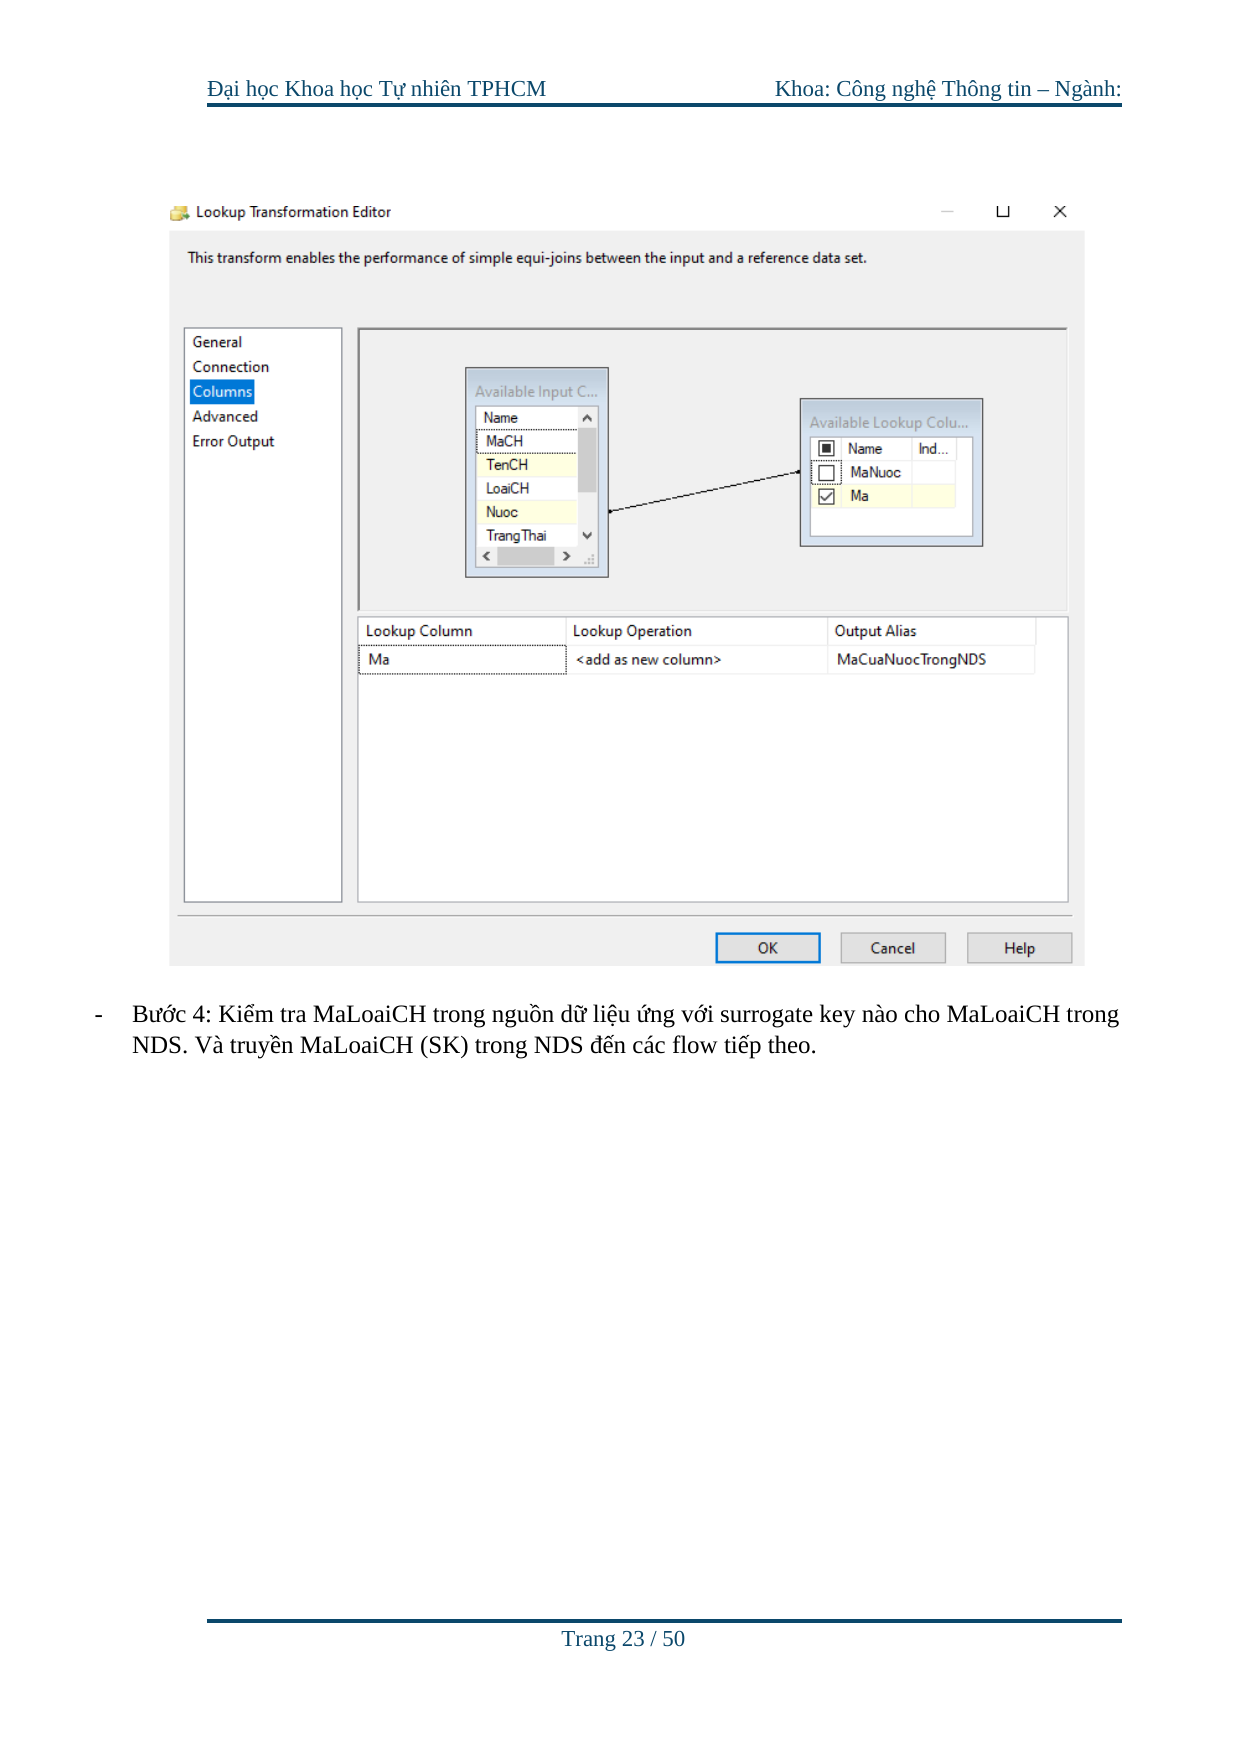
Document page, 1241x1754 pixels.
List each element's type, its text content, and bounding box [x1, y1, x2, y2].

list Bước 4: Kiểm tra MaLoaiCH trong nguồn dữ liệu ứng với surrogate key nào cho MaLoaiCH trong NDS. Và truyền MaLoaiCH (SK) trong NDS đến các flow tiếp theo. [94, 999, 1122, 1059]
picture [169, 206, 1085, 966]
